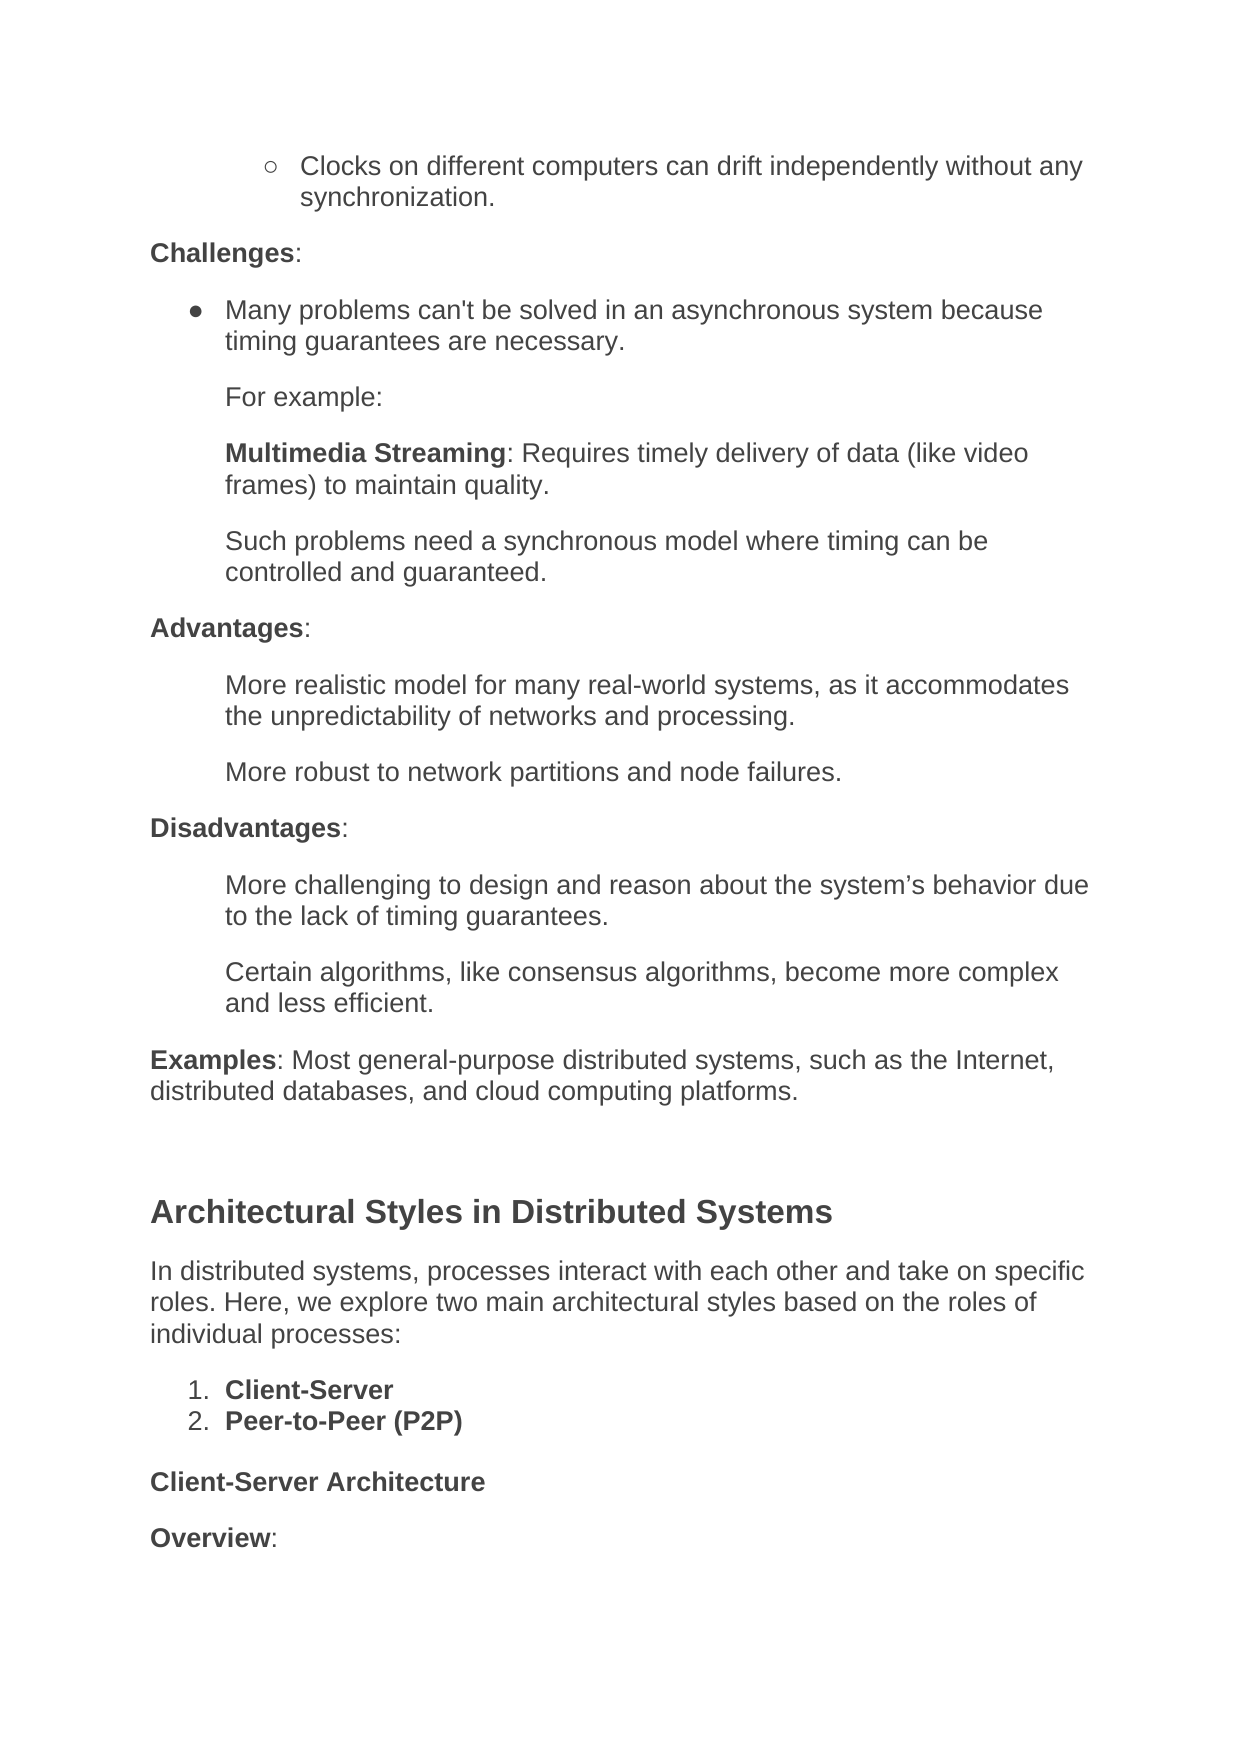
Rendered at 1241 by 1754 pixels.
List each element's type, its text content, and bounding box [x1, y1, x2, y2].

text Certain algorithms, like consensus algorithms, become more complex and less efficient. [225, 956, 1090, 1019]
text More challenging to design and reason about the system’s behavior due to the lack of timing guarantees. [225, 869, 1090, 931]
list Client-Server [187, 1374, 1090, 1405]
text Such problems need a synchronous model where timing can be controlled and guaranteed. [225, 525, 1090, 587]
list Peer-to-Peer (P2P) [187, 1405, 1090, 1436]
text Examples: Most general-purpose distributed systems, such as the Internet, distributed databases, and cloud computing platforms. [150, 1044, 1090, 1106]
text Advantages: [150, 612, 1090, 644]
text Disadvantages: [150, 812, 1090, 844]
text More robust to network partitions and node failures. [225, 756, 1090, 787]
text More realistic model for many real-world systems, as it accommodates the unpredictability of networks and processing. [225, 669, 1090, 731]
text Multimedia Streaming: Requires timely delivery of data (like video frames) to maintain quality. [225, 437, 1090, 500]
subtitle Architectural Styles in Distributed Systems [150, 1192, 1090, 1230]
list Many problems can't be solved in an asynchronous system because timing guarantees are necessary. [187, 294, 1090, 356]
text For example: [225, 381, 1090, 412]
text In distributed systems, processes interact with each other and take on specific roles. Here, we explore two main architectural styles based on the roles of individual processes: [150, 1255, 1090, 1349]
text Challenges: [150, 237, 1090, 269]
list Clocks on different computers can drift independently without any synchronization. [262, 150, 1090, 212]
text Overview: [150, 1522, 1090, 1553]
subtitle Client-Server Architecture [150, 1466, 1090, 1497]
